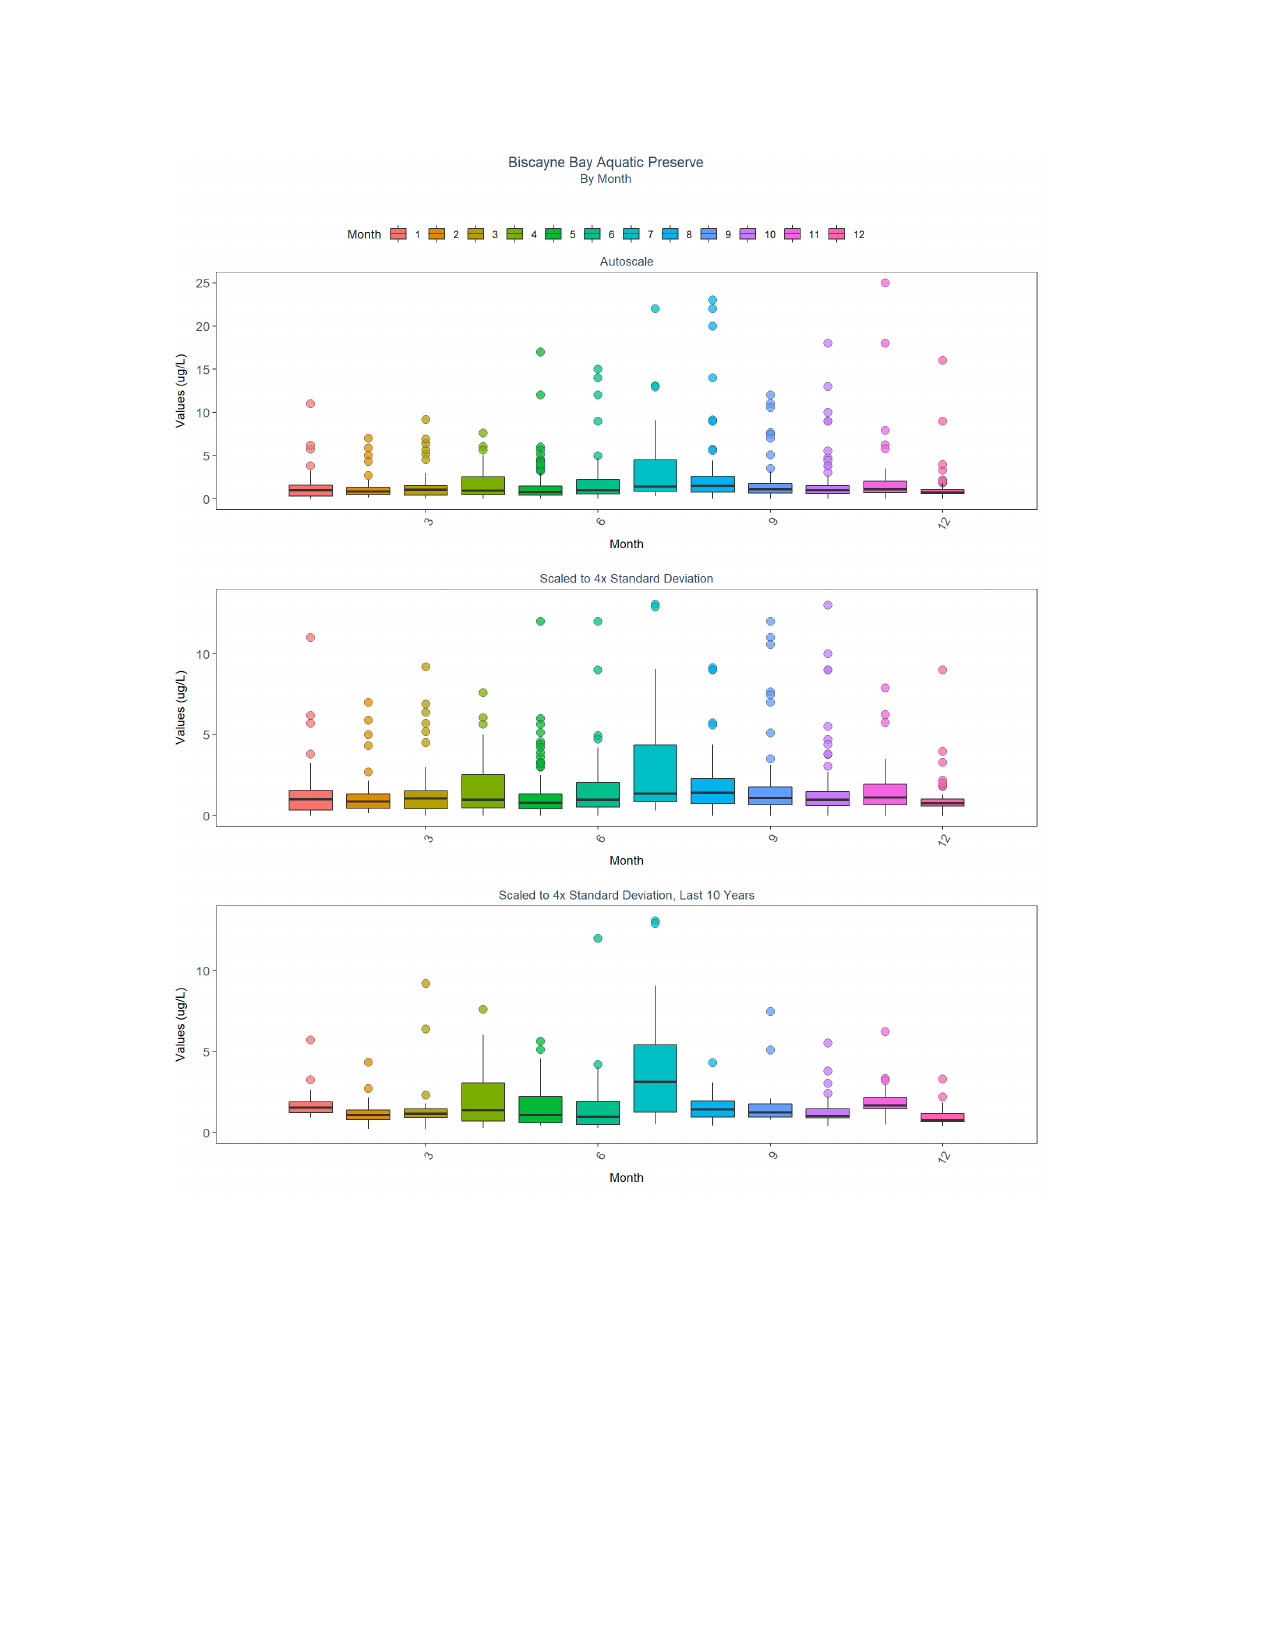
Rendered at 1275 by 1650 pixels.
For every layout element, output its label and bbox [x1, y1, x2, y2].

picture [168, 150, 1044, 1200]
